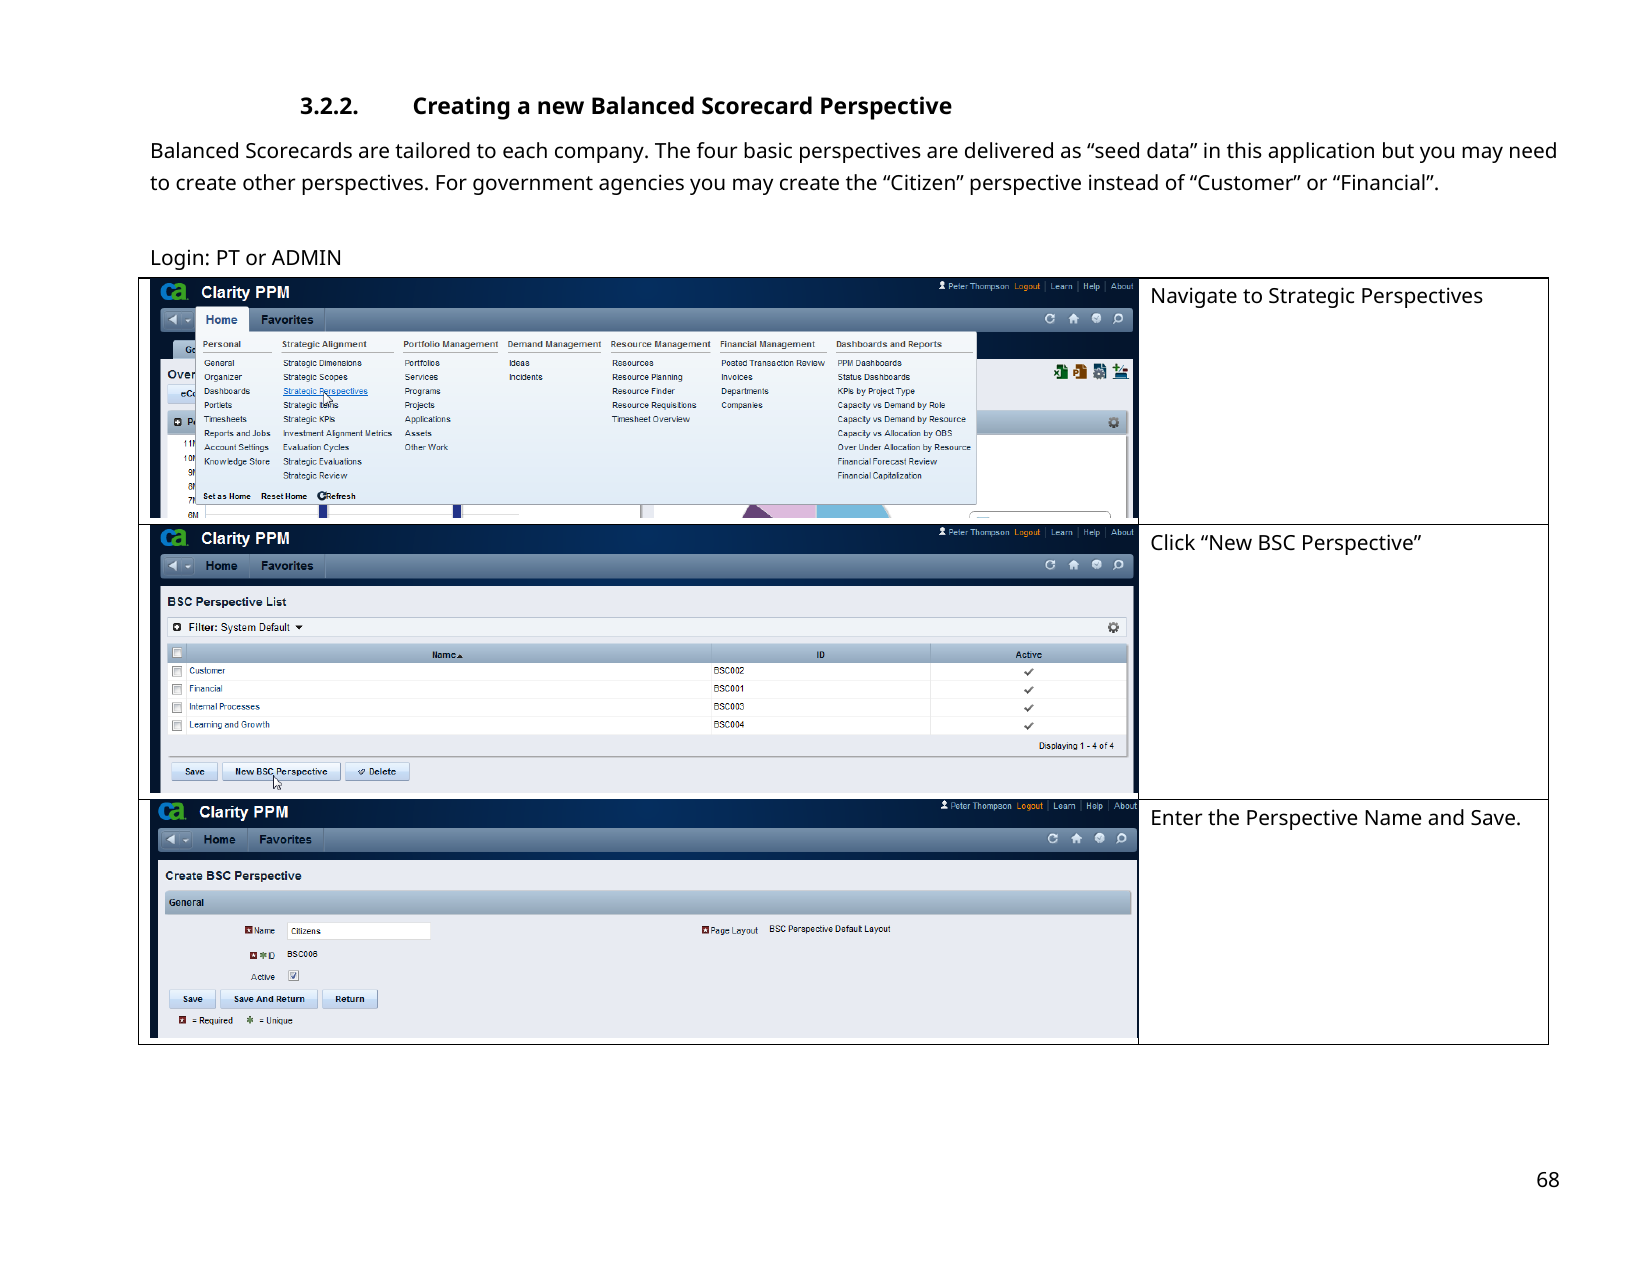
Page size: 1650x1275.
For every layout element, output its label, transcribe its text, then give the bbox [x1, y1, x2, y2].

text Login: PT or ADMIN [150, 240, 1560, 271]
table_cell Enter the Perspective Name and Save. [1139, 800, 1548, 1044]
picture [150, 799, 1139, 1038]
table_header [139, 279, 1138, 524]
subtitle Creating a new Balanced Scorecard Perspective [300, 90, 1560, 121]
table_header Navigate to Strategic Perspectives [1139, 279, 1548, 524]
text Balanced Scorecards are tailored to each company. The four basic perspectives are delivered as “seed data” in this application but you may need to create other perspectives. For government agencies you may create the “Citizen” perspective instead of “Customer” or “Financial”. [150, 134, 1560, 196]
picture [150, 278, 1139, 518]
table_cell [139, 800, 1138, 1044]
table_cell Click “New BSC Perspective” [1139, 525, 1548, 799]
picture [150, 525, 1139, 793]
table_cell [139, 525, 1138, 799]
